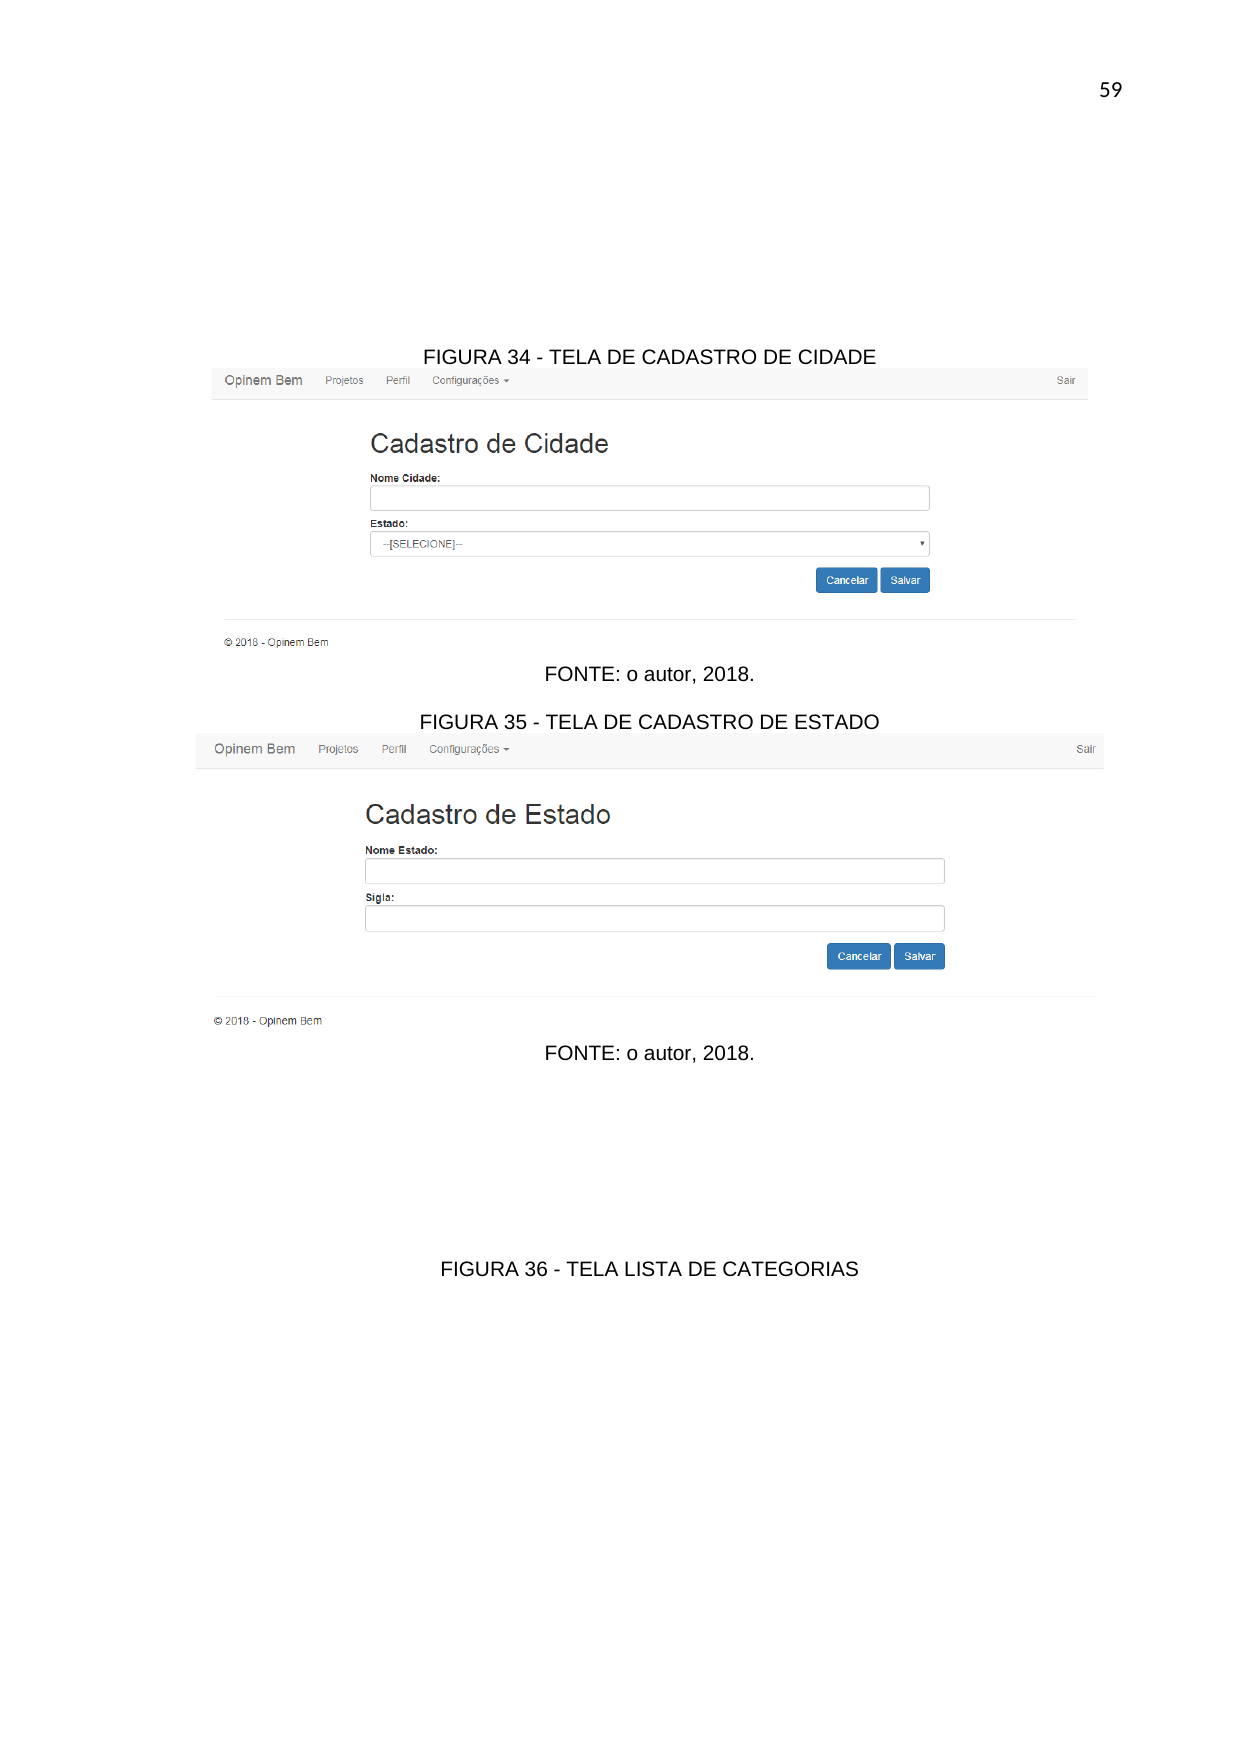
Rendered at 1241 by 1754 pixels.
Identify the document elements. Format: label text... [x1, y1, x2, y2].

picture [195, 733, 1104, 1041]
text FIGURA 35 - TELA DE CADASTRO DE ESTADO [177, 709, 1122, 733]
picture [211, 368, 1088, 662]
text FONTE: o autor, 2018. [177, 1041, 1122, 1065]
text FONTE: o autor, 2018. [177, 662, 1122, 686]
text FIGURA 36 - TELA LISTA DE CATEGORIAS [177, 1256, 1122, 1280]
